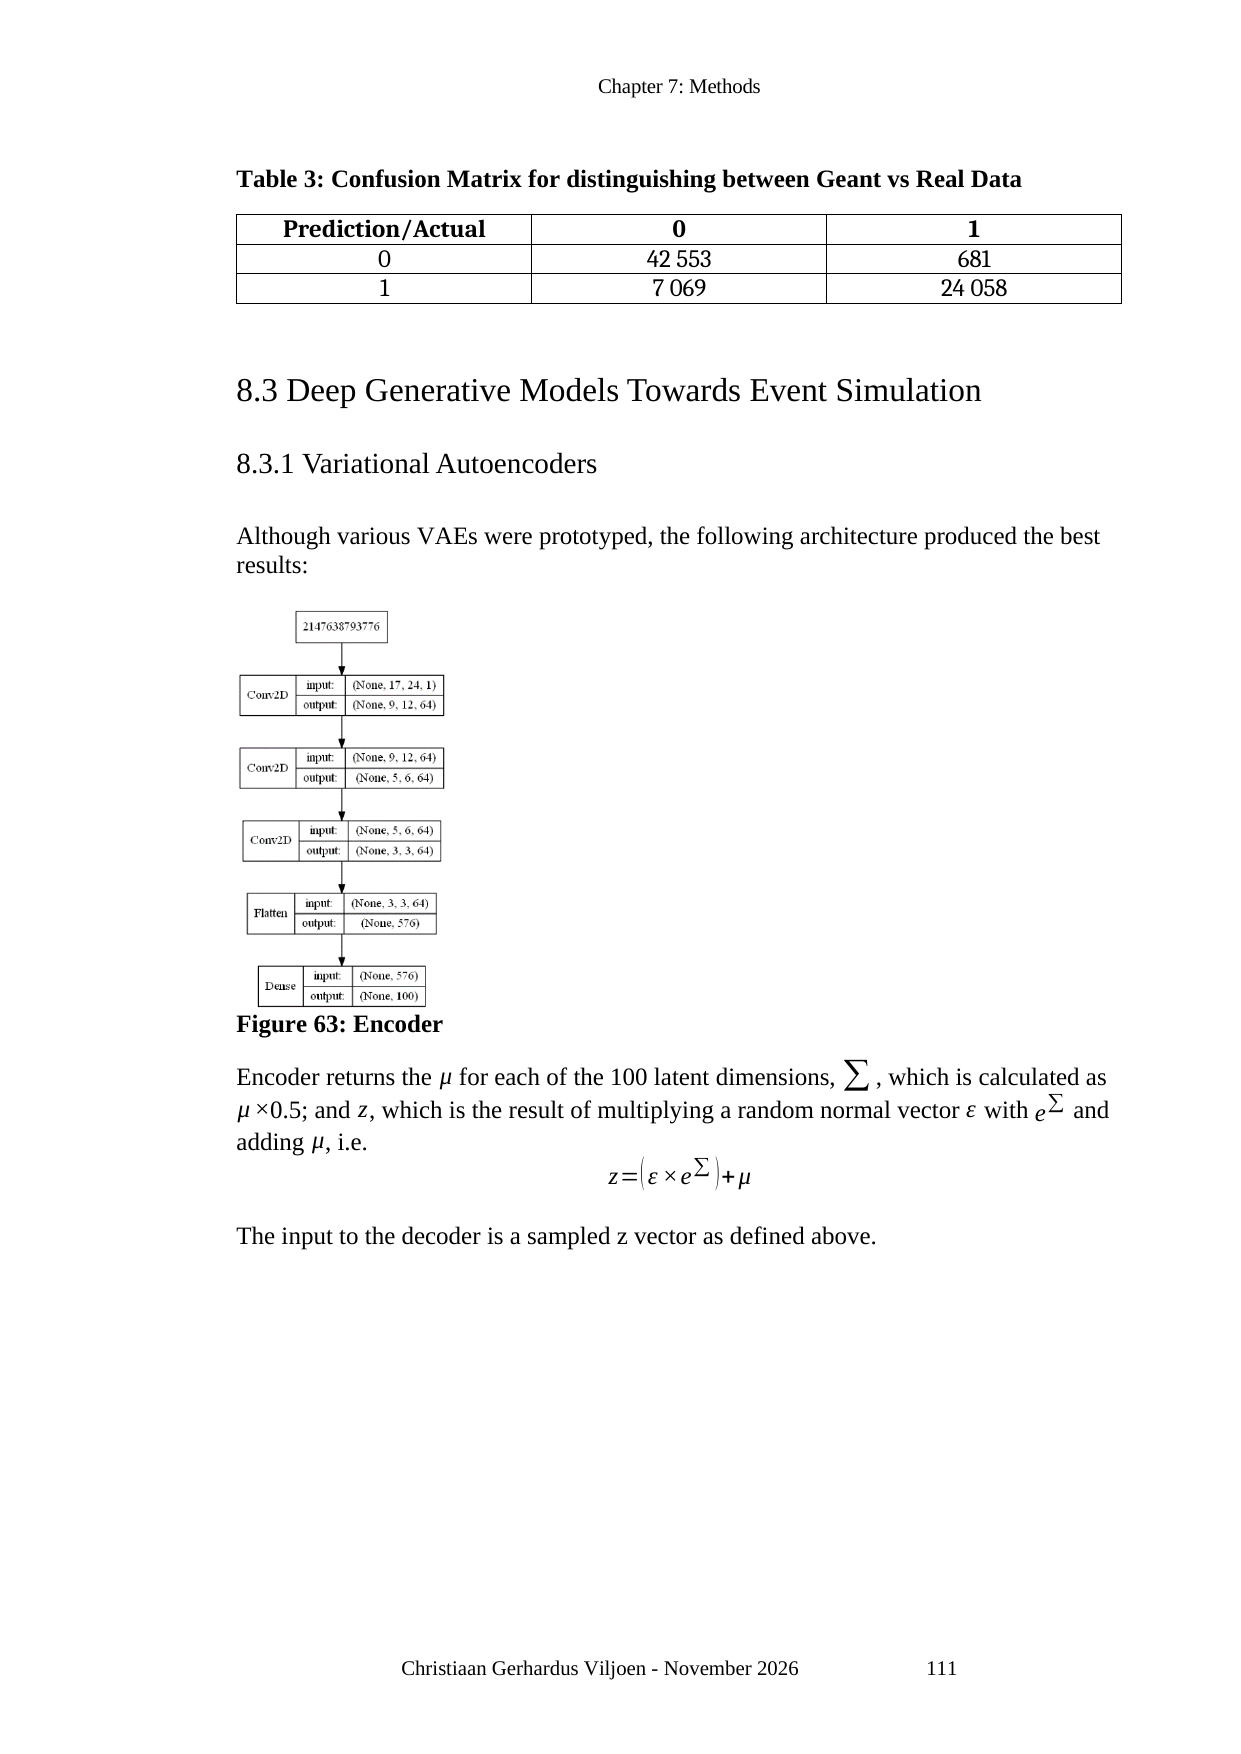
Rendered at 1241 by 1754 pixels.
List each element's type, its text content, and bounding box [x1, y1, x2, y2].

table_cell 1 [237, 274, 531, 303]
table_header 0 [532, 215, 826, 243]
table_header 1 [827, 215, 1121, 243]
text Table 3: Confusion Matrix for distinguishing between Geant vs Real Data [236, 164, 1122, 193]
text The input to the decoder is a sampled z vector as defined above. [236, 1221, 1122, 1250]
table_cell 24 058 [827, 274, 1121, 303]
table_cell 0 [237, 245, 531, 273]
table_cell 7 069 [532, 274, 826, 303]
text Figure 63: Encoder [236, 1009, 1122, 1038]
subtitle Variational Autoencoders [236, 446, 1122, 480]
subtitle Deep Generative Models Towards Event Simulation [236, 370, 1122, 409]
table_header Prediction/Actual [237, 215, 531, 243]
picture [236, 607, 447, 1010]
text Encoder returns the for each of the 100 latent dimensions, , which is calculated as 0.5; and , which is the result of multiplying a random normal vector with and adding , i.e. [236, 1059, 1122, 1155]
table_cell 681 [827, 245, 1121, 273]
table_cell 42 553 [532, 245, 826, 273]
text Although various VAEs were prototyped, the following architecture produced the best results: [236, 521, 1122, 578]
